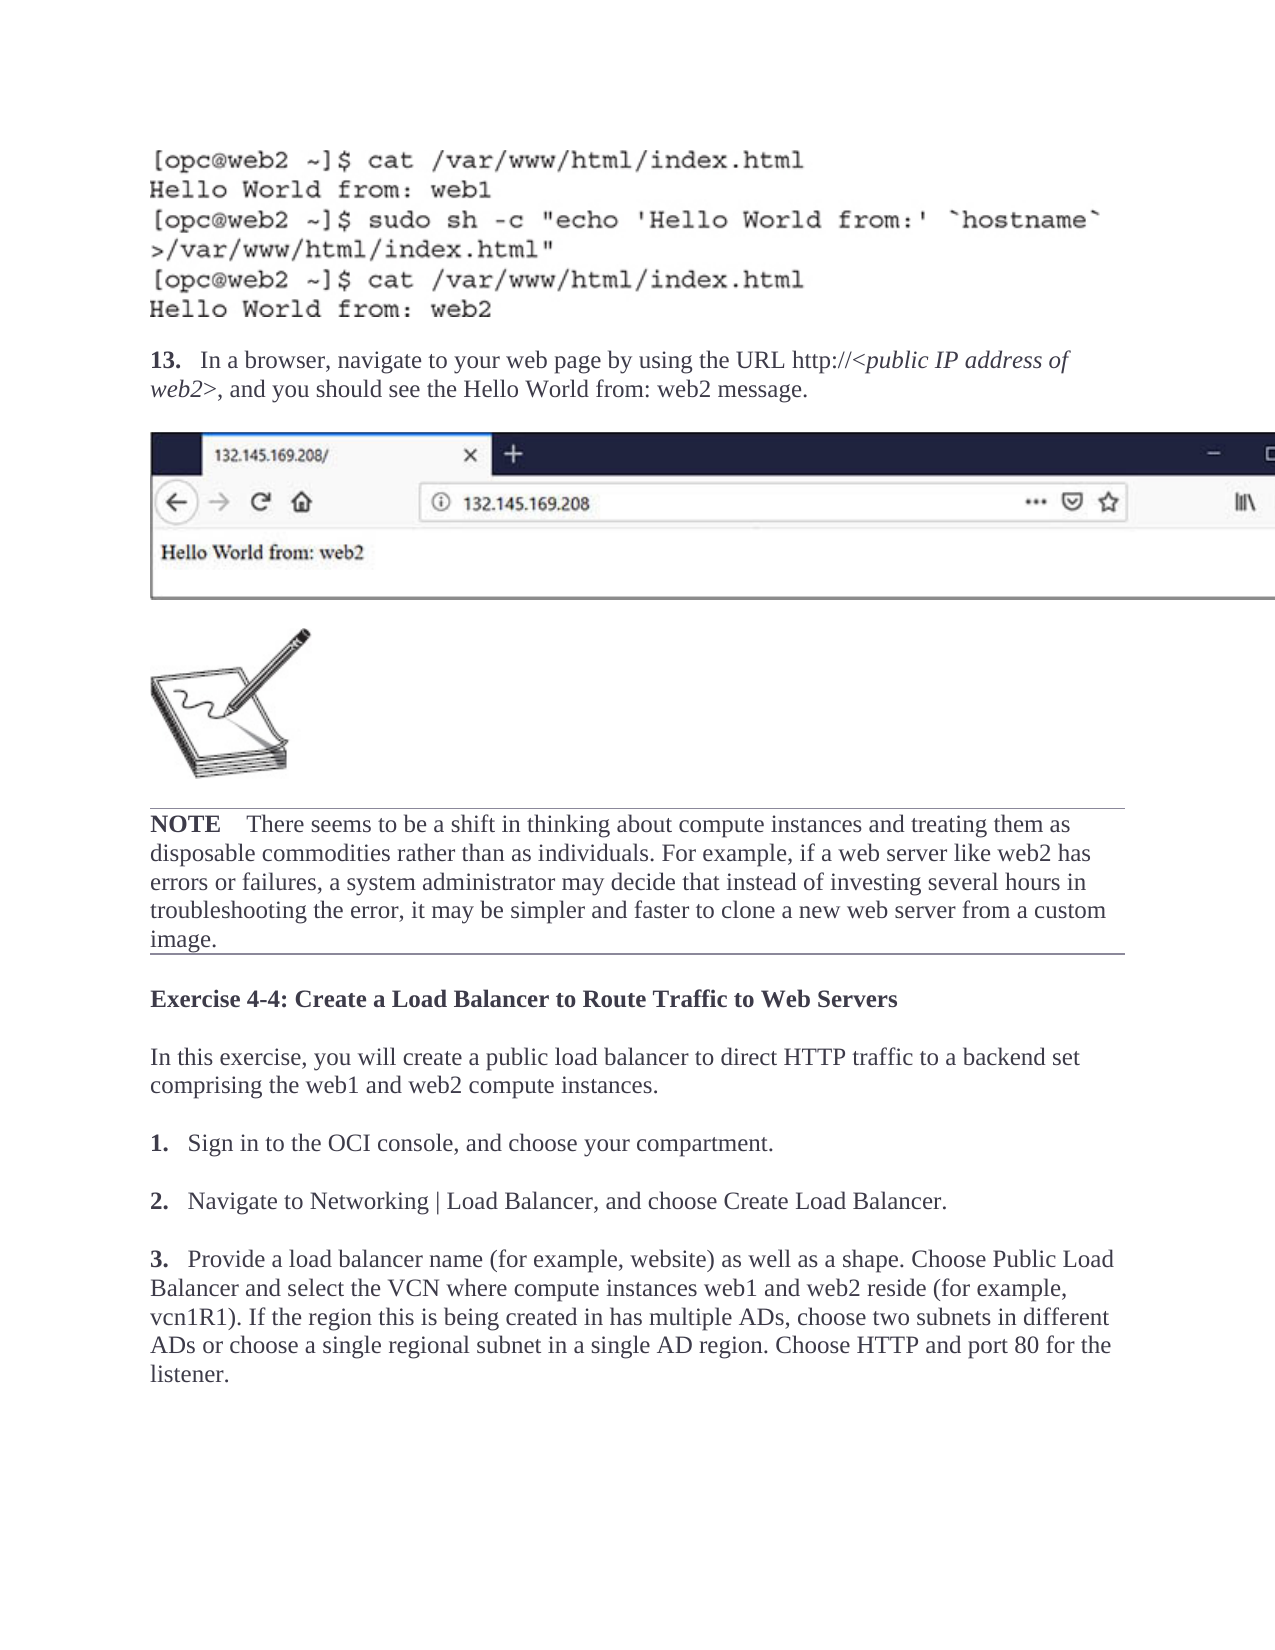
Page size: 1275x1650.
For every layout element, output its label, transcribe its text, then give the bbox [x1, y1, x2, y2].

text 1. Sign in to the OCI console, and choose your compartment. [150, 1128, 1125, 1157]
picture [150, 432, 1275, 600]
text 13. In a browser, navigate to your web page by using the URL http://<public IP address of web2>, and you should see the Hello World from: web2 message. [150, 345, 1125, 403]
text In this exercise, you will create a public load balancer to direct HTTP traffic to a backend set comprising the web1 and web2 compute instances. [150, 1042, 1125, 1099]
text 2. Navigate to Networking | Load Balancer, and choose Create Load Balancer. [150, 1186, 1125, 1215]
text 3. Provide a load balancer name (for example, website) as well as a shape. Choose Public Load Balancer and select the VCN where compute instances web1 and web2 reside (for example, vcn1R1). If the region this is being created in has multiple ADs, choose two subnets in different ADs or choose a single regional subnet in a single AD region. Choose HTTP and port 80 for the listener. [150, 1244, 1125, 1388]
text Exercise 4-4: Create a Load Balancer to Route Traffic to Web Servers [150, 984, 1125, 1012]
picture [150, 628, 312, 779]
picture [150, 150, 1100, 317]
text NOTE There seems to be a shift in thinking about compute instances and treating them as disposable commodities rather than as individuals. For example, if a web server like web2 has errors or failures, a system administrator may decide that instead of investing several hours in troubleshooting the error, it may be simpler and faster to clone a new web server from a custom image. [150, 809, 1125, 953]
